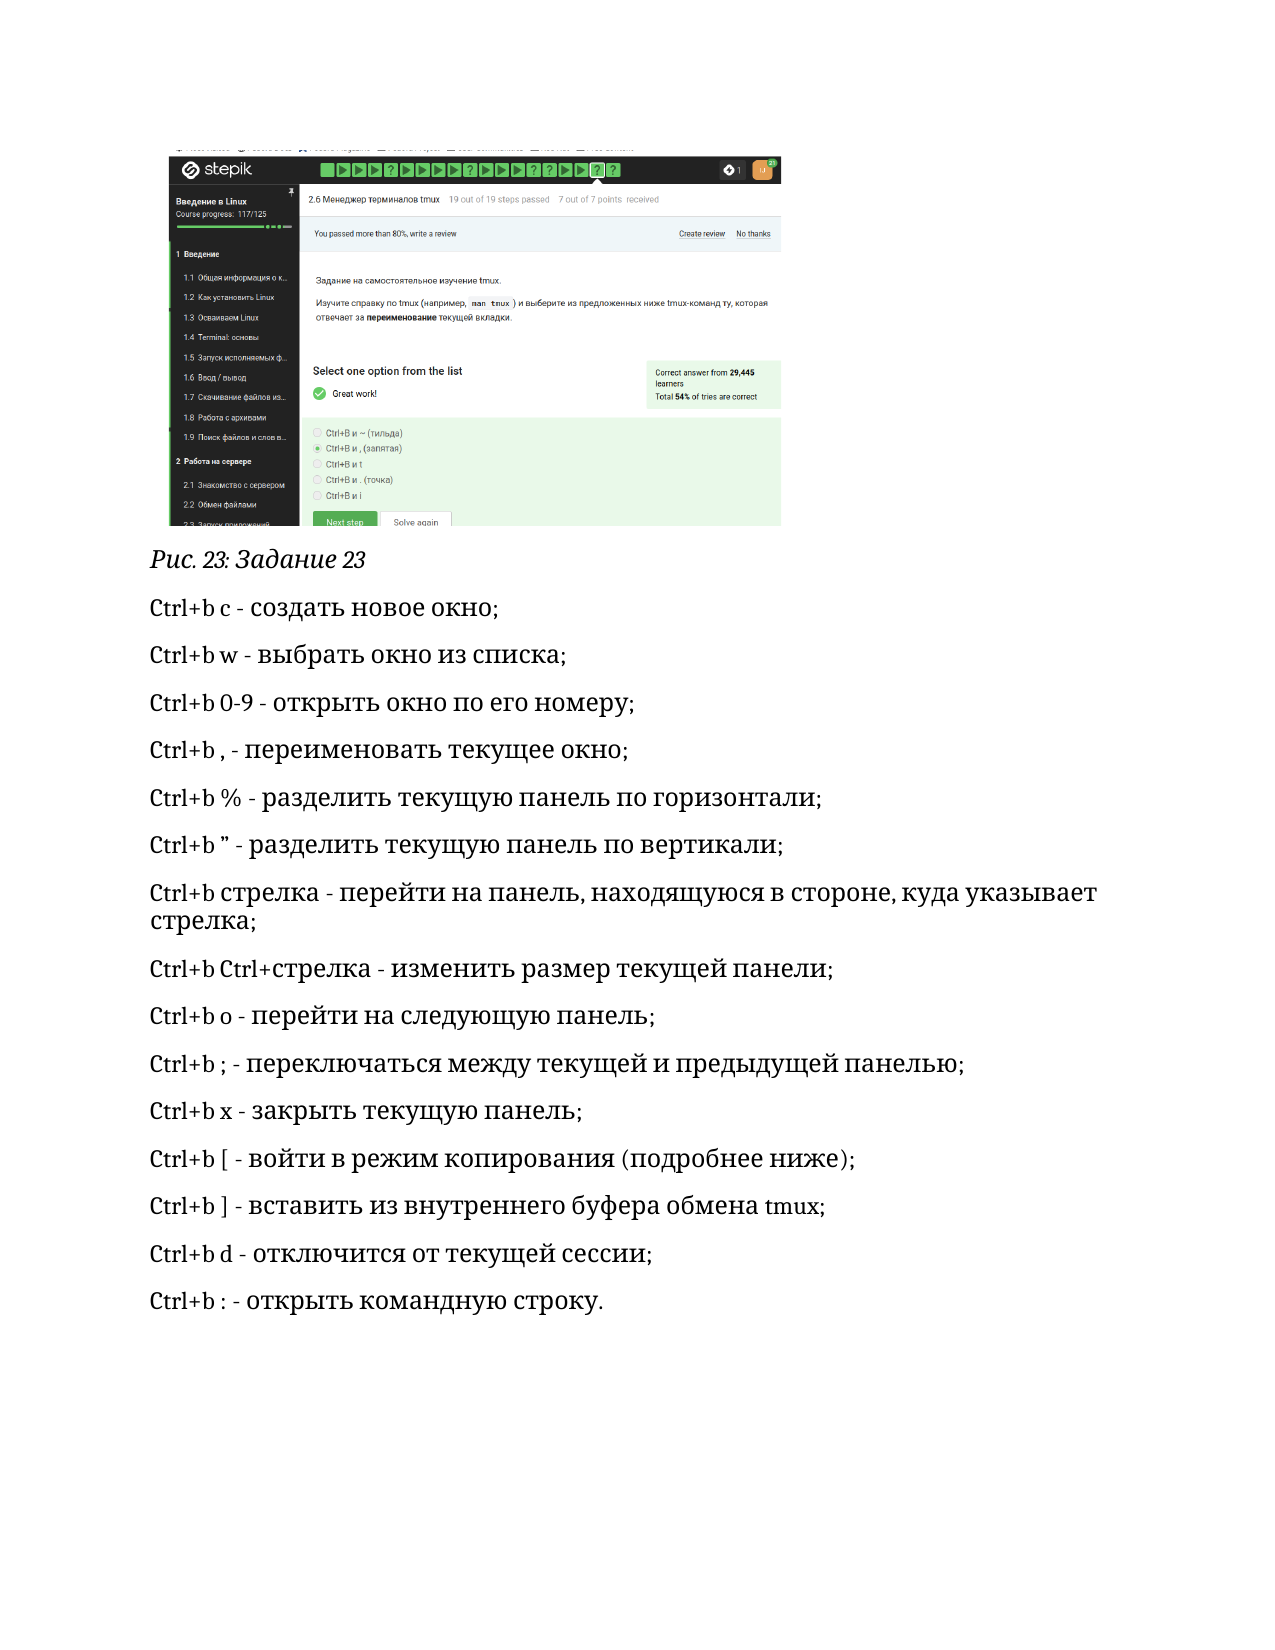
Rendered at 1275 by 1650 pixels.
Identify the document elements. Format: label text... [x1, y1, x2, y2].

text Ctrl+b ] - вставить из внутреннего буфера обмена tmux; [150, 1192, 1125, 1221]
text Ctrl+b [ - войти в режим копирования (подробнее ниже); [150, 1145, 1125, 1173]
text Ctrl+b , - переименовать текущее окно; [150, 736, 1125, 765]
text Ctrl+b o - перейти на следующую панель; [150, 1002, 1125, 1031]
text Ctrl+b % - разделить текущую панель по горизонтали; [150, 783, 1125, 812]
text Ctrl+b 0-9 - открыть окно по его номеру; [150, 688, 1125, 717]
text Ctrl+b : - открыть командную строку. [150, 1287, 1125, 1316]
text Ctrl+b Ctrl+стрелка - изменить размер текущей панели; [150, 955, 1125, 983]
text Ctrl+b x - закрыть текущую панель; [150, 1097, 1125, 1126]
text Ctrl+b c - создать новое окно; [150, 593, 1125, 622]
text Ctrl+b d - отключится от текущей сессии; [150, 1240, 1125, 1268]
text Ctrl+b стрелка - перейти на панель, находящуюся в стороне, куда указывает стрелка; [150, 878, 1125, 936]
text Рис. 23: Задание 23 [150, 546, 1125, 575]
text Ctrl+b ” - разделить текущую панель по вертикали; [150, 831, 1125, 860]
text Ctrl+b w - выбрать окно из списка; [150, 641, 1125, 670]
picture [168, 150, 782, 526]
text Ctrl+b ; - переключаться между текущей и предыдущей панелью; [150, 1050, 1125, 1078]
